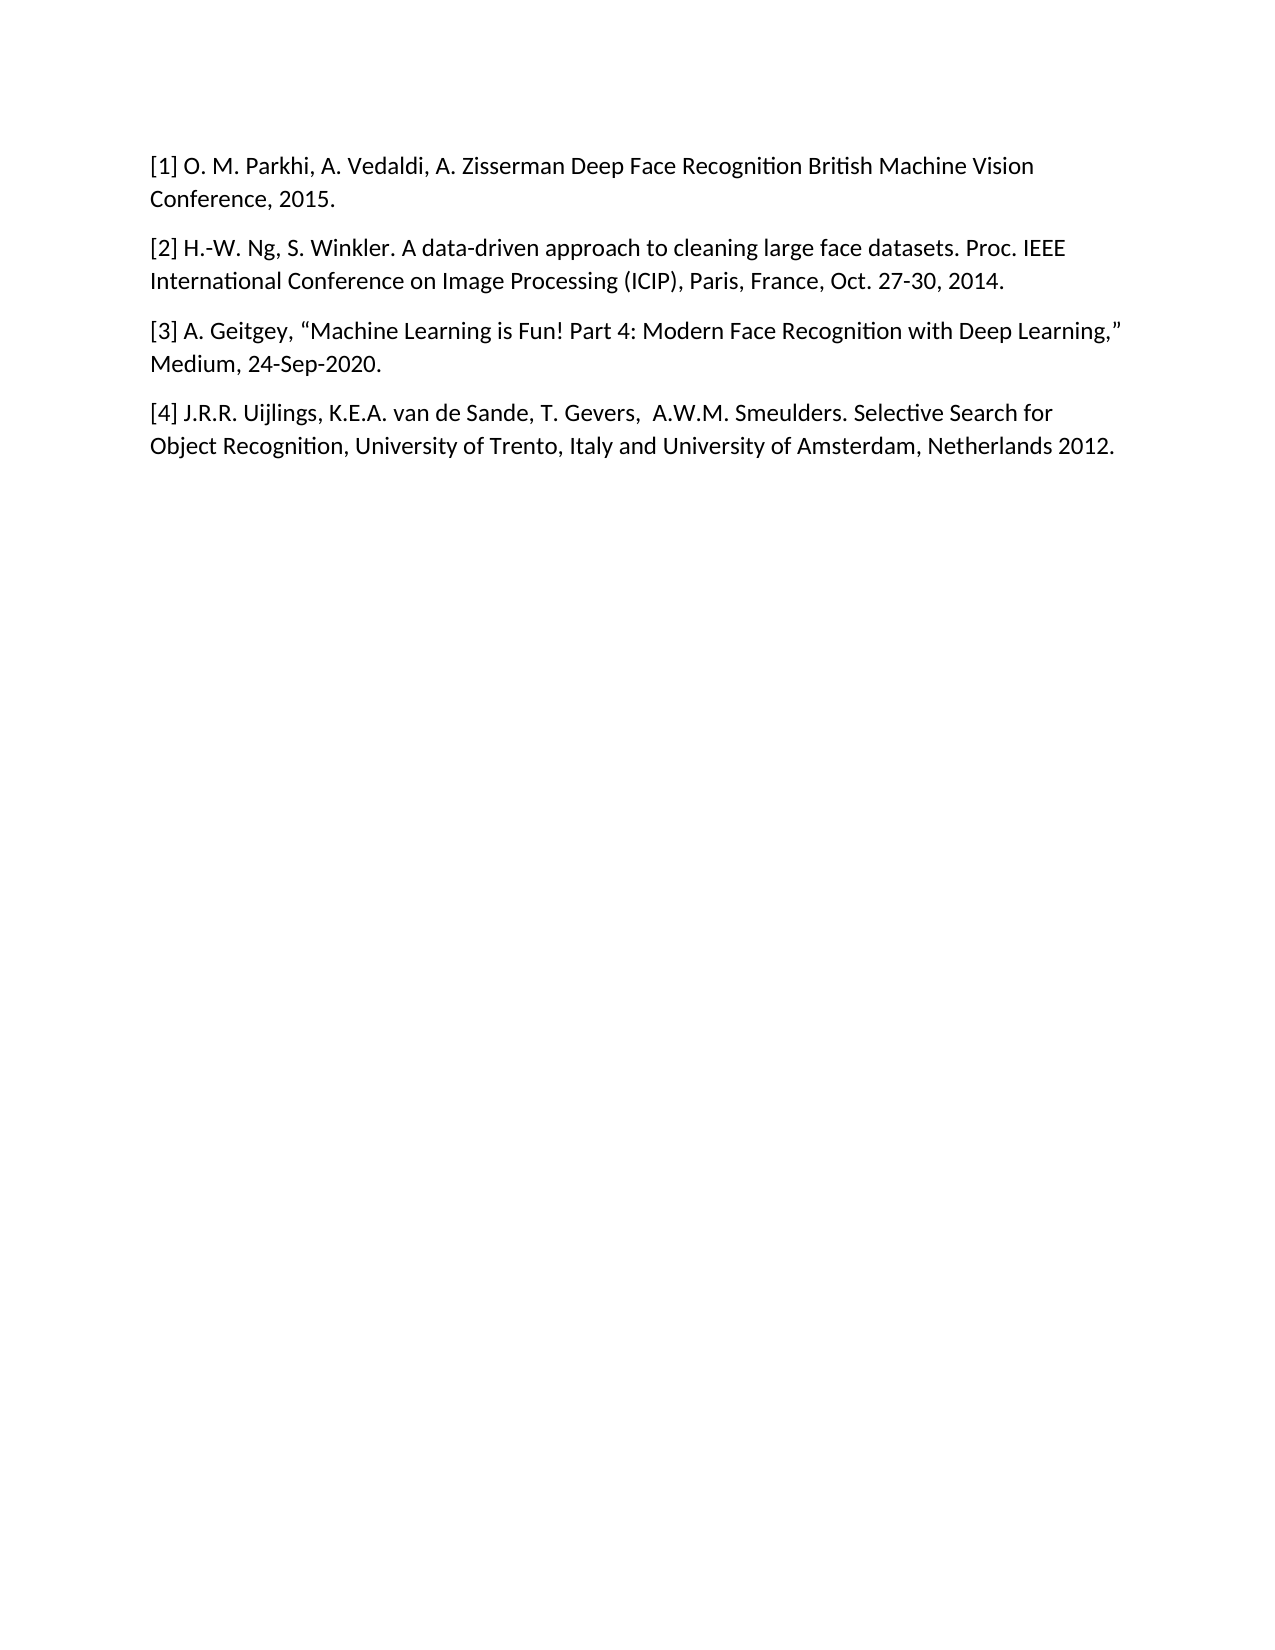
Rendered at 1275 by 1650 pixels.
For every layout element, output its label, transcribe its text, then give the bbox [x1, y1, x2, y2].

text [4] J.R.R. Uijlings, K.E.A. van de Sande, T. Gevers, A.W.M. Smeulders. Selective Search for Object Recognition, University of Trento, Italy and University of Amsterdam, Netherlands 2012. [150, 397, 1125, 461]
text [2] H.-W. Ng, S. Winkler. A data-driven approach to cleaning large face datasets. Proc. IEEE International Conference on Image Processing (ICIP), Paris, France, Oct. 27-30, 2014. [150, 232, 1125, 296]
text [3] A. Geitgey, “Machine Learning is Fun! Part 4: Modern Face Recognition with Deep Learning,” Medium, 24-Sep-2020. [150, 315, 1125, 378]
text [1] O. M. Parkhi, A. Vedaldi, A. Zisserman Deep Face Recognition British Machine Vision Conference, 2015. [150, 150, 1125, 213]
